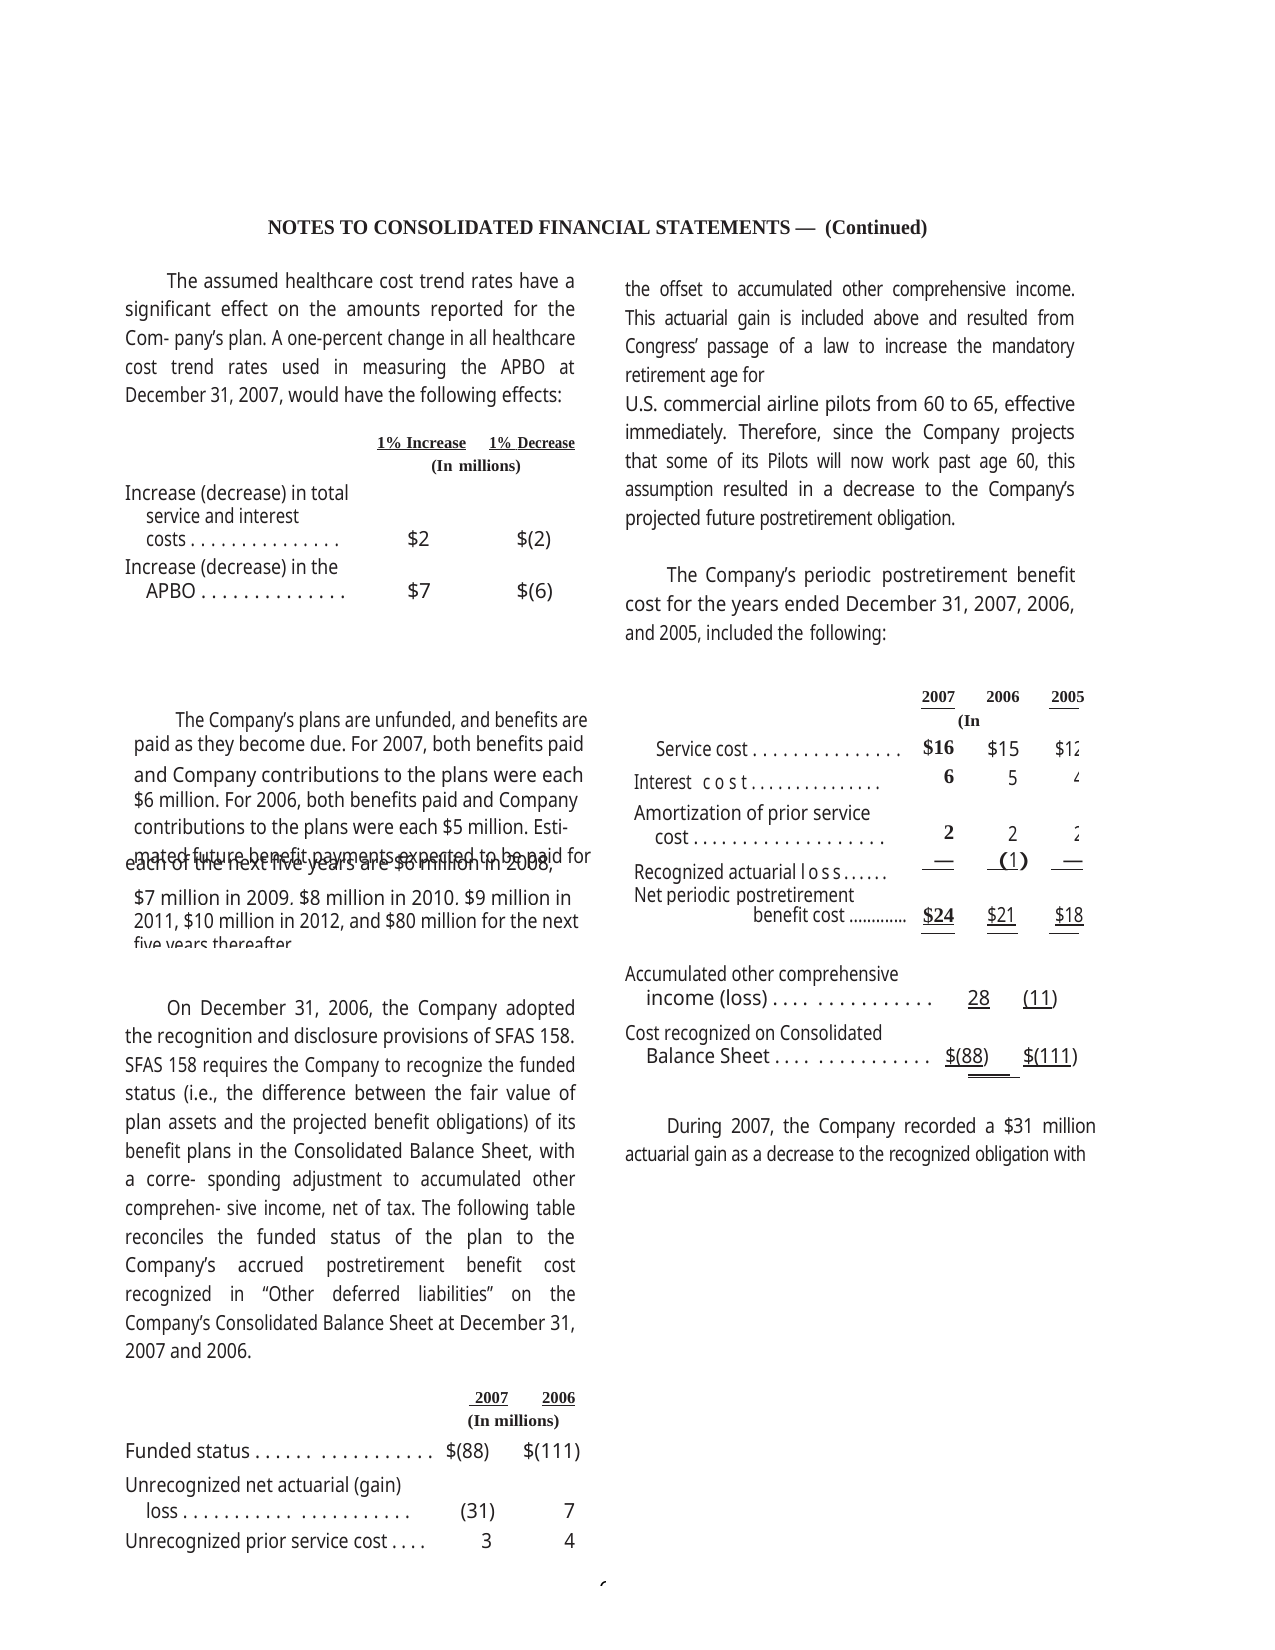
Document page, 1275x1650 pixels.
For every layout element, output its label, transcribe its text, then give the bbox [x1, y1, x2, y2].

text (In millions) [467, 1411, 585, 1430]
text loss ........... ........... (31) 7 [146, 1503, 585, 1522]
text Balance Sheet .... ........... $(88) $(111) [646, 1045, 1106, 1068]
text Unrecognized prior service cost .... 3 4 [125, 1527, 585, 1555]
text income (loss) .... ........... 28 (11) [646, 986, 1106, 1010]
text U.S. commercial airline pilots from 60 to 65, effective immediately. Therefore, since the Company projects that some of its Pilots will now work past age 60, this assumption resulted in a decrease to the Company’s projected future postretirement obligation. [625, 389, 1075, 532]
text APBO .............. $7 $(6) [146, 579, 575, 603]
text The assumed healthcare cost trend rates have a significant effect on the amounts reported for the Com- pany’s plan. A one-percent change in all healthcare cost trend rates used in measuring the APBO at December 31, 2007, would have the following effects: [125, 266, 575, 409]
text each of the next five years are $6 million in 2008, [125, 848, 1106, 877]
text the offset to accumulated other comprehensive income. This actuarial gain is included above and resulted from Congress’ passage of a law to increase the mandatory retirement age for [625, 274, 1075, 388]
text Increase (decrease) in the [125, 556, 575, 579]
text The Company’s periodic postretirement benefit cost for the years ended December 31, 2007, 2006, and 2005, included the following: [625, 560, 1075, 646]
subtitle NOTES TO CONSOLIDATED FINANCIAL STATEMENTS — (Continued) [268, 215, 1106, 239]
text During 2007, the Company recorded a $31 million actuarial gain as a decrease to the recognized obligation with [625, 1111, 1096, 1168]
text costs ............... $2 $(2) [146, 528, 575, 551]
text Cost recognized on Consolidated [625, 1021, 1106, 1045]
text 2007 2006 [110, 1388, 575, 1407]
text On December 31, 2006, the Company adopted the recognition and disclosure provisions of SFAS 158. SFAS 158 requires the Company to recognize the funded status (i.e., the difference between the fair value of plan assets and the projected benefit obligations) of its benefit plans in the Consolidated Balance Sheet, with a corre- sponding adjustment to accumulated other comprehen- sive income, net of tax. The following table reconciles the funded status of the plan to the Company’s accrued postretirement benefit cost recognized in “Other deferred liabilities” on the Company’s Consolidated Balance Sheet at December 31, 2007 and 2006. [125, 993, 576, 1365]
text Increase (decrease) in total service and interest [125, 482, 358, 528]
text Funded status ...... ........... $(88) $(111) Unrecognized net actuarial (gain) [125, 1436, 585, 1498]
text Accumulated other comprehensive [625, 963, 1106, 986]
text 1% Increase 1% Decrease (In millions) [377, 432, 575, 474]
